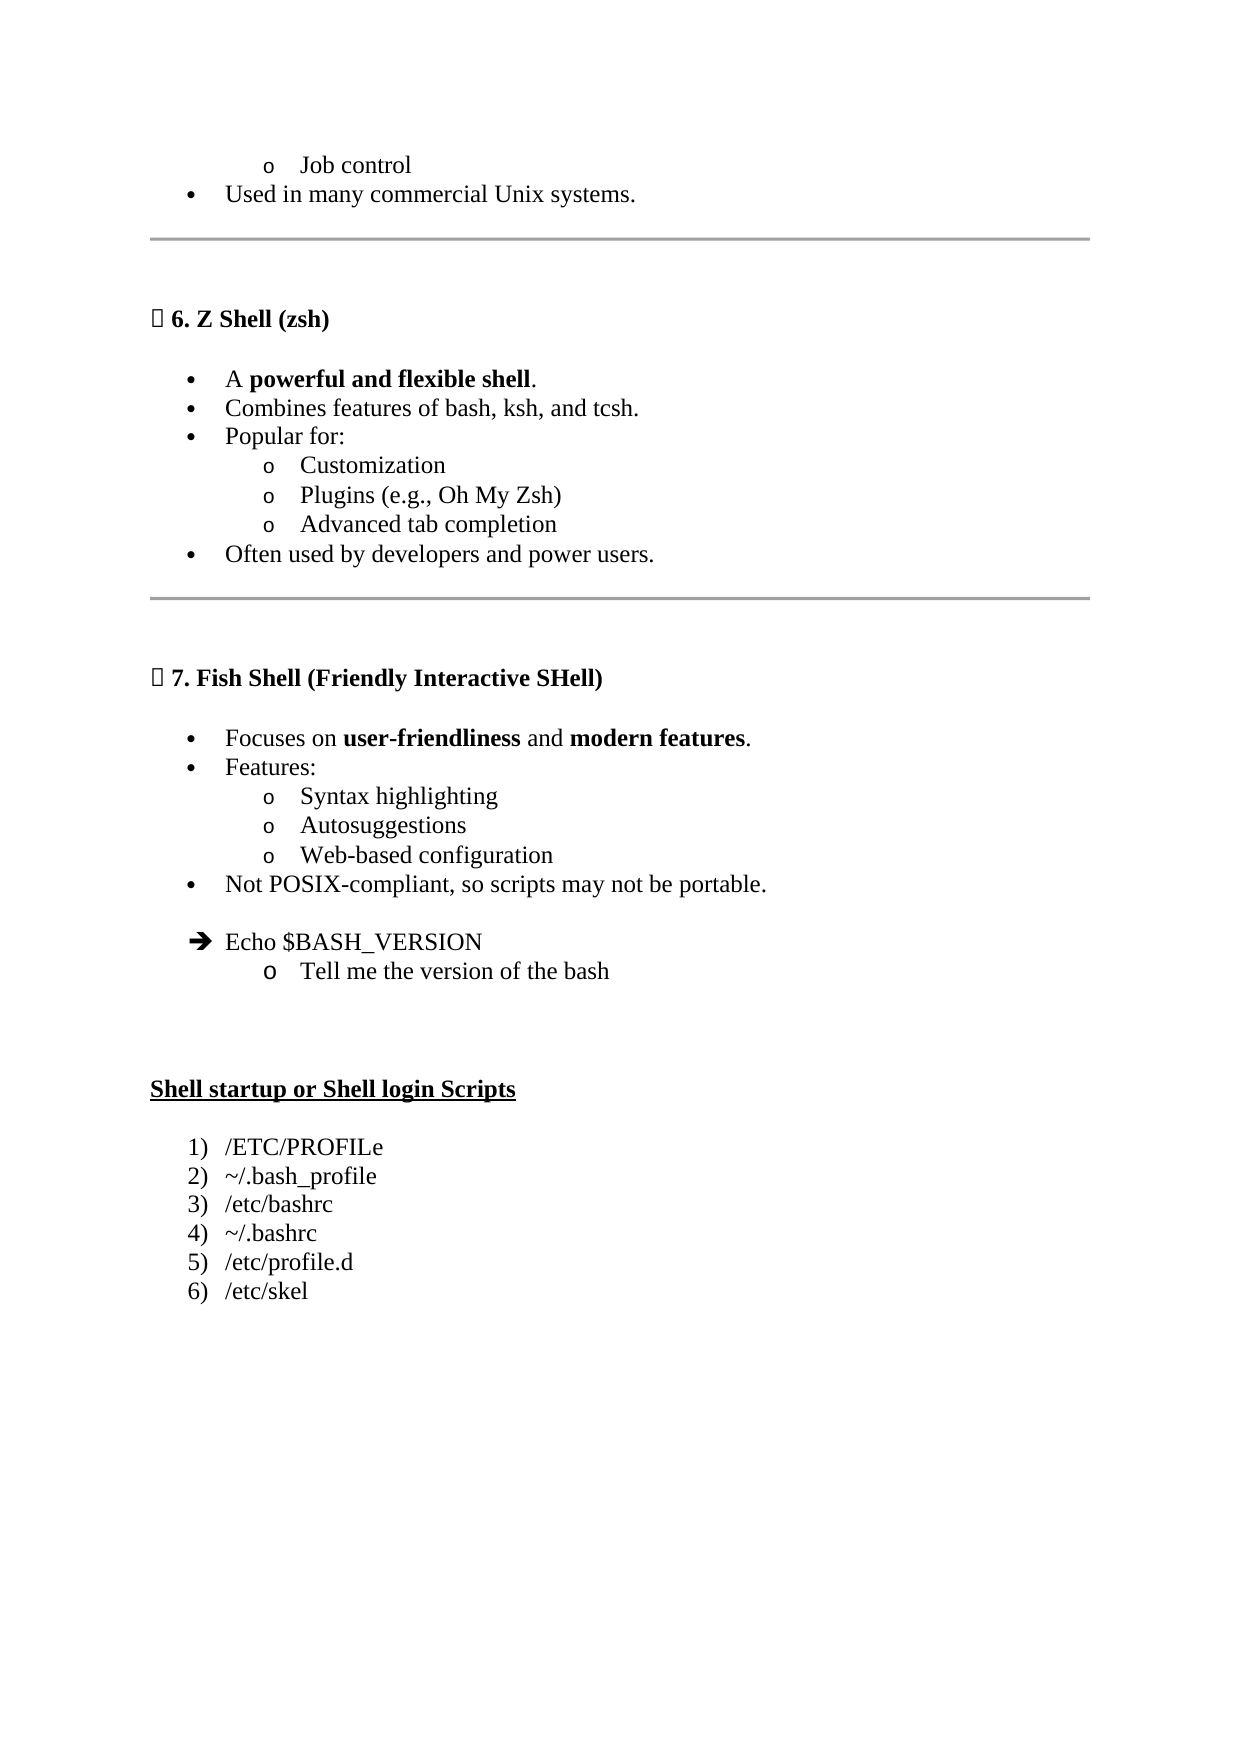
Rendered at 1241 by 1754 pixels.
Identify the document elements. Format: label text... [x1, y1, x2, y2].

list Popular for: [187, 421, 1090, 450]
list /etc/skel [187, 1276, 1090, 1304]
list Combines features of bash, ksh, and tcsh. [187, 393, 1090, 421]
text Shell startup or Shell login Scripts [150, 1074, 1090, 1103]
list Job control [262, 150, 1090, 179]
list Customization [262, 450, 1090, 480]
text 🐚 7. Fish Shell (Friendly Interactive SHell) [150, 660, 1090, 694]
list Advanced tab completion [262, 509, 1090, 539]
list Syntax highlighting [262, 781, 1090, 810]
list Autosuggestions [262, 810, 1090, 840]
list A powerful and flexible shell. [187, 364, 1090, 393]
list /etc/bashrc [187, 1189, 1090, 1218]
list Plugins (e.g., Oh My Zsh) [262, 480, 1090, 509]
list Used in many commercial Unix systems. [187, 179, 1090, 208]
list Echo $BASH_VERSION [187, 927, 1090, 956]
list ~/.bash_profile [187, 1161, 1090, 1189]
list Often used by developers and power users. [187, 539, 1090, 568]
list /ETC/PROFILe [187, 1132, 1090, 1161]
list ~/.bashrc [187, 1218, 1090, 1247]
list Tell me the version of the bash [262, 956, 1090, 987]
list Web-based configuration [262, 840, 1090, 869]
list /etc/profile.d [187, 1247, 1090, 1276]
text 🐚 6. Z Shell (zsh) [150, 301, 1090, 335]
list Not POSIX-compliant, so scripts may not be portable. [187, 869, 1090, 898]
list Features: [187, 752, 1090, 781]
list Focuses on user-friendliness and modern features. [187, 723, 1090, 752]
